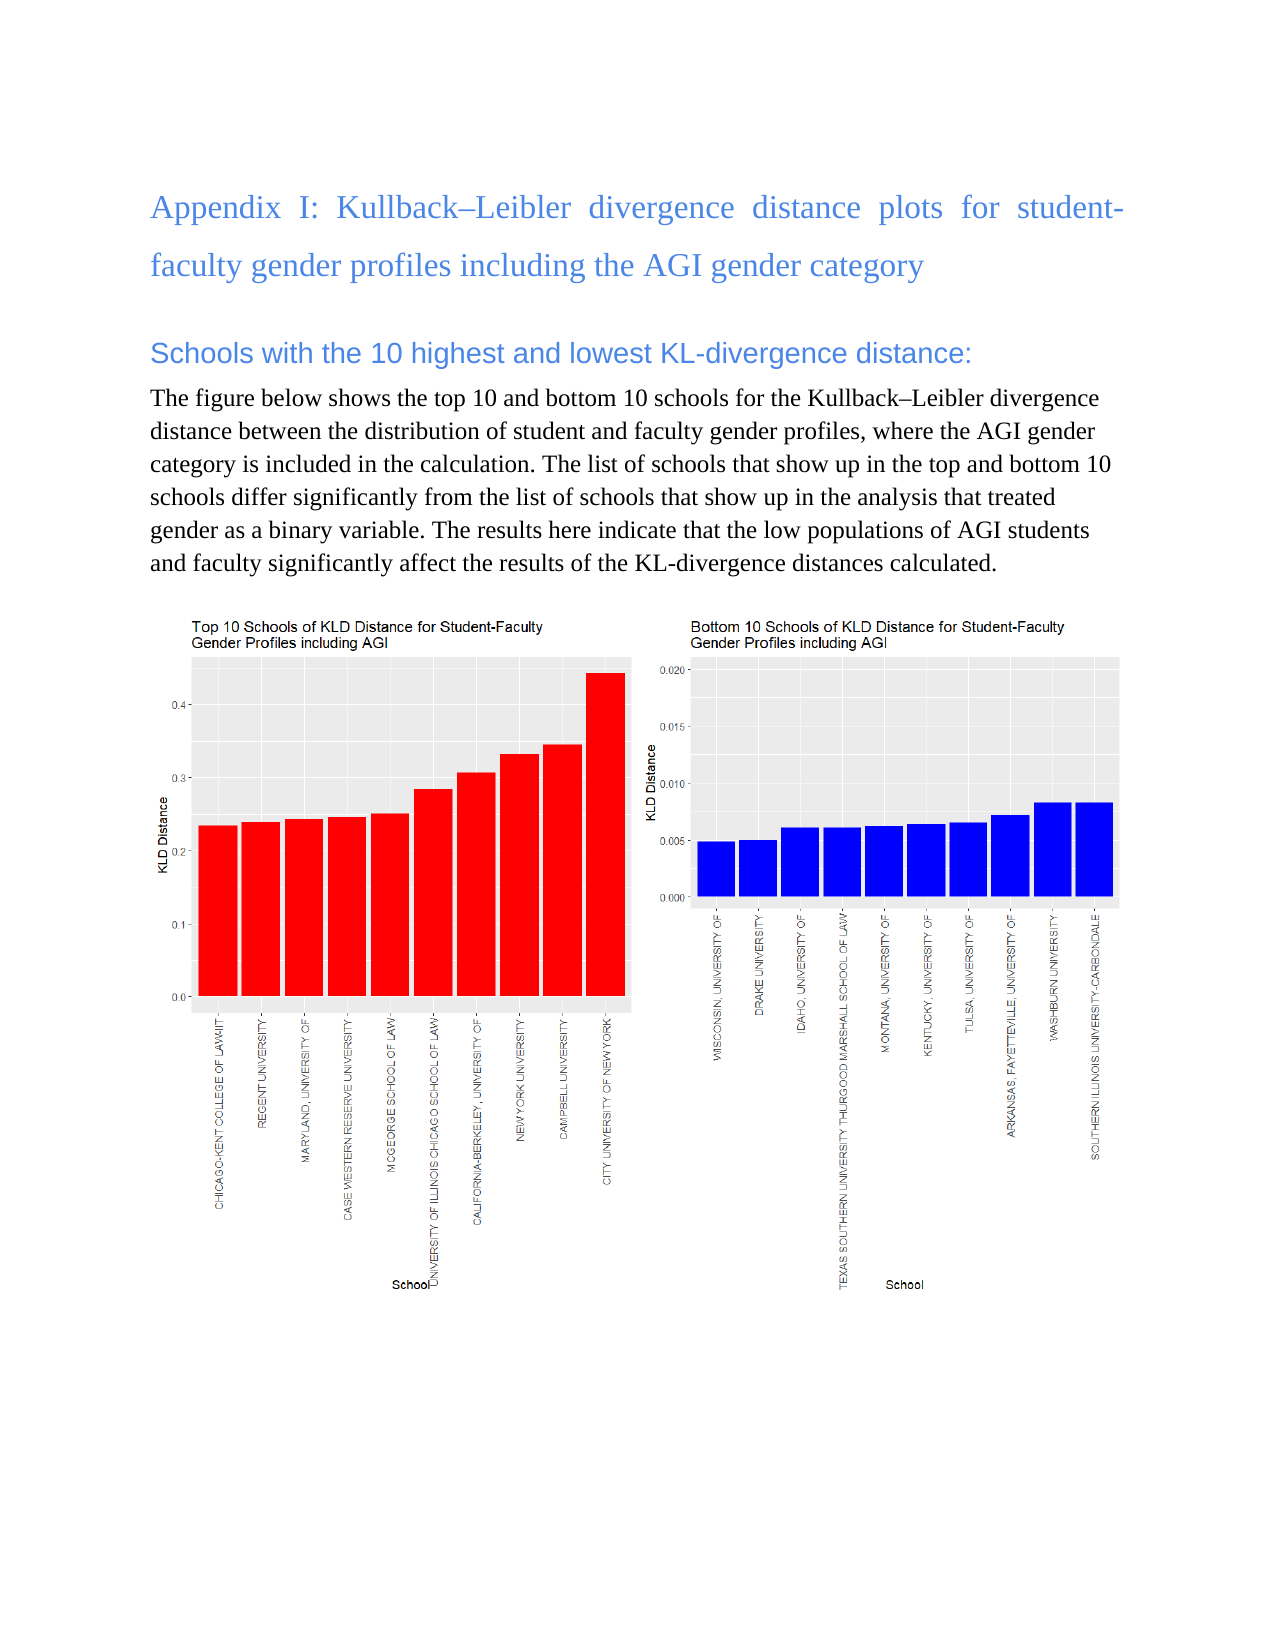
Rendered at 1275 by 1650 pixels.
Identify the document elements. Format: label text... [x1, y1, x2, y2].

subtitle Appendix I: Kullback–Leibler divergence distance plots for student-faculty gender profiles including the AGI gender category [150, 187, 1125, 283]
text The figure below shows the top 10 and bottom 10 schools for the Kullback–Leibler divergence distance between the distribution of student and faculty gender profiles, where the AGI gender category is included in the calculation. The list of schools that show up in the top and bottom 10 schools differ significantly from the list of schools that show up in the analysis that treated gender as a binary variable. The results here indicate that the low populations of AGI students and faculty significantly affect the results of the KL-divergence distances calculated. [150, 383, 1125, 577]
picture [150, 613, 1125, 1298]
subtitle Schools with the 10 highest and lowest KL-divergence distance: [150, 336, 1125, 369]
